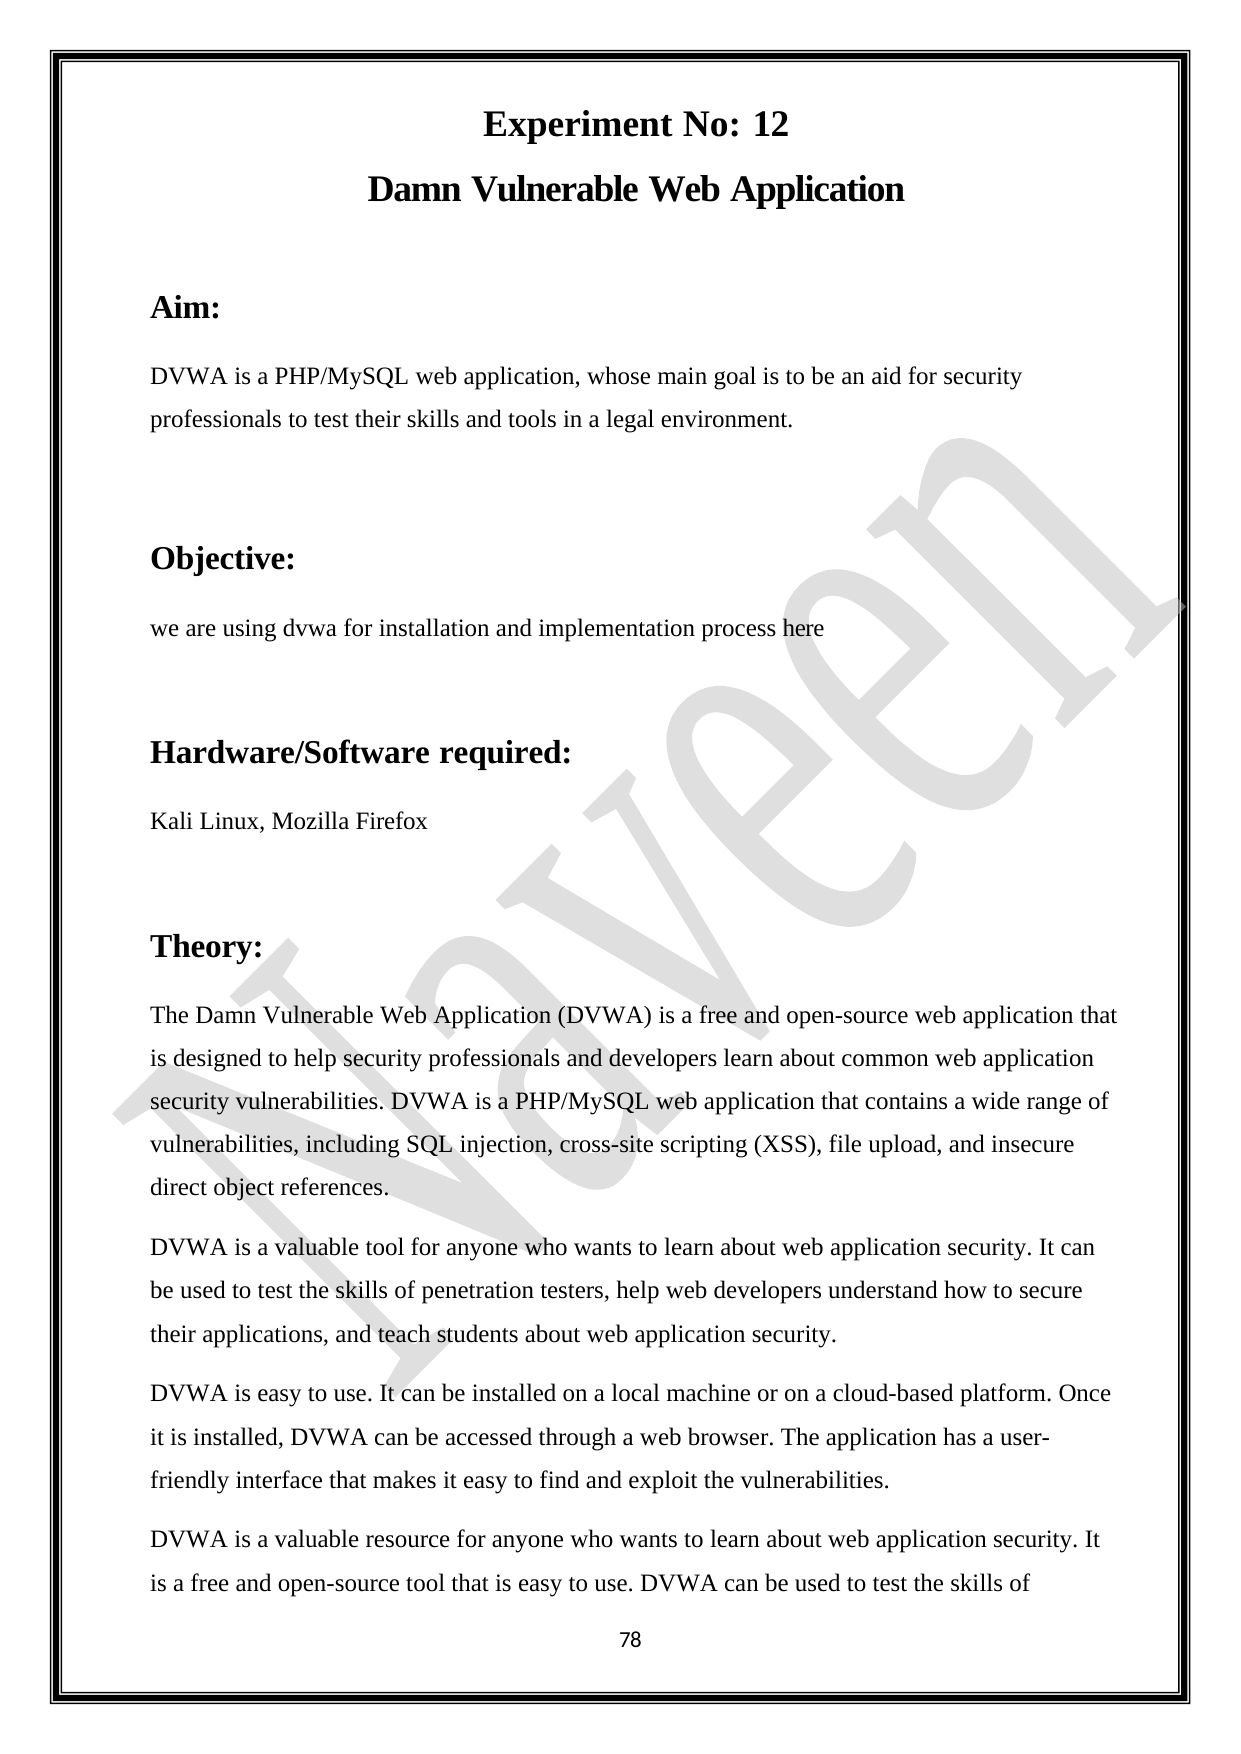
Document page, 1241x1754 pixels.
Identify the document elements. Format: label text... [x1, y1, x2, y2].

text DVWA is a PHP/MySQL web application, whose main goal is to be an aid for security professionals to test their skills and tools in a legal environment. [150, 361, 1023, 433]
text we are using dvwa for installation and implementation process here [150, 613, 1180, 641]
text DVWA is easy to use. It can be installed on a local machine or on a cloud-based platform. Once it is installed, DVWA can be accessed through a web browser. The application has a user- friendly interface that makes it easy to find and exploit the vulnerabilities. [150, 1378, 1116, 1493]
text DVWA is a valuable resource for anyone who wants to learn about web application security. It is a free and open-source tool that is easy to use. DVWA can be used to test the skills of [150, 1524, 1109, 1596]
text Experiment No: 12 [123, 102, 1150, 145]
text DVWA is a valuable tool for anyone who wants to learn about web application security. It can be used to test the skills of penetration testers, help web developers understand how to secure their applications, and teach students about web application security. [150, 1232, 1104, 1347]
subtitle Theory: [150, 926, 1180, 964]
text Kali Linux, Mozilla Firefox [150, 806, 1180, 835]
text Damn Vulnerable Web Application [123, 166, 1151, 209]
subtitle Hardware/Software required: [150, 732, 1180, 771]
subtitle Aim: [150, 287, 1180, 326]
subtitle Objective: [150, 538, 1180, 577]
text The Damn Vulnerable Web Application (DVWA) is a free and open-source web application that is designed to help security professionals and developers learn about common web application security vulnerabilities. DVWA is a PHP/MySQL web application that contains a wide range of vulnerabilities, including SQL injection, cross-site scripting (XSS), file upload, and insecure direct object references. [150, 1000, 1122, 1201]
